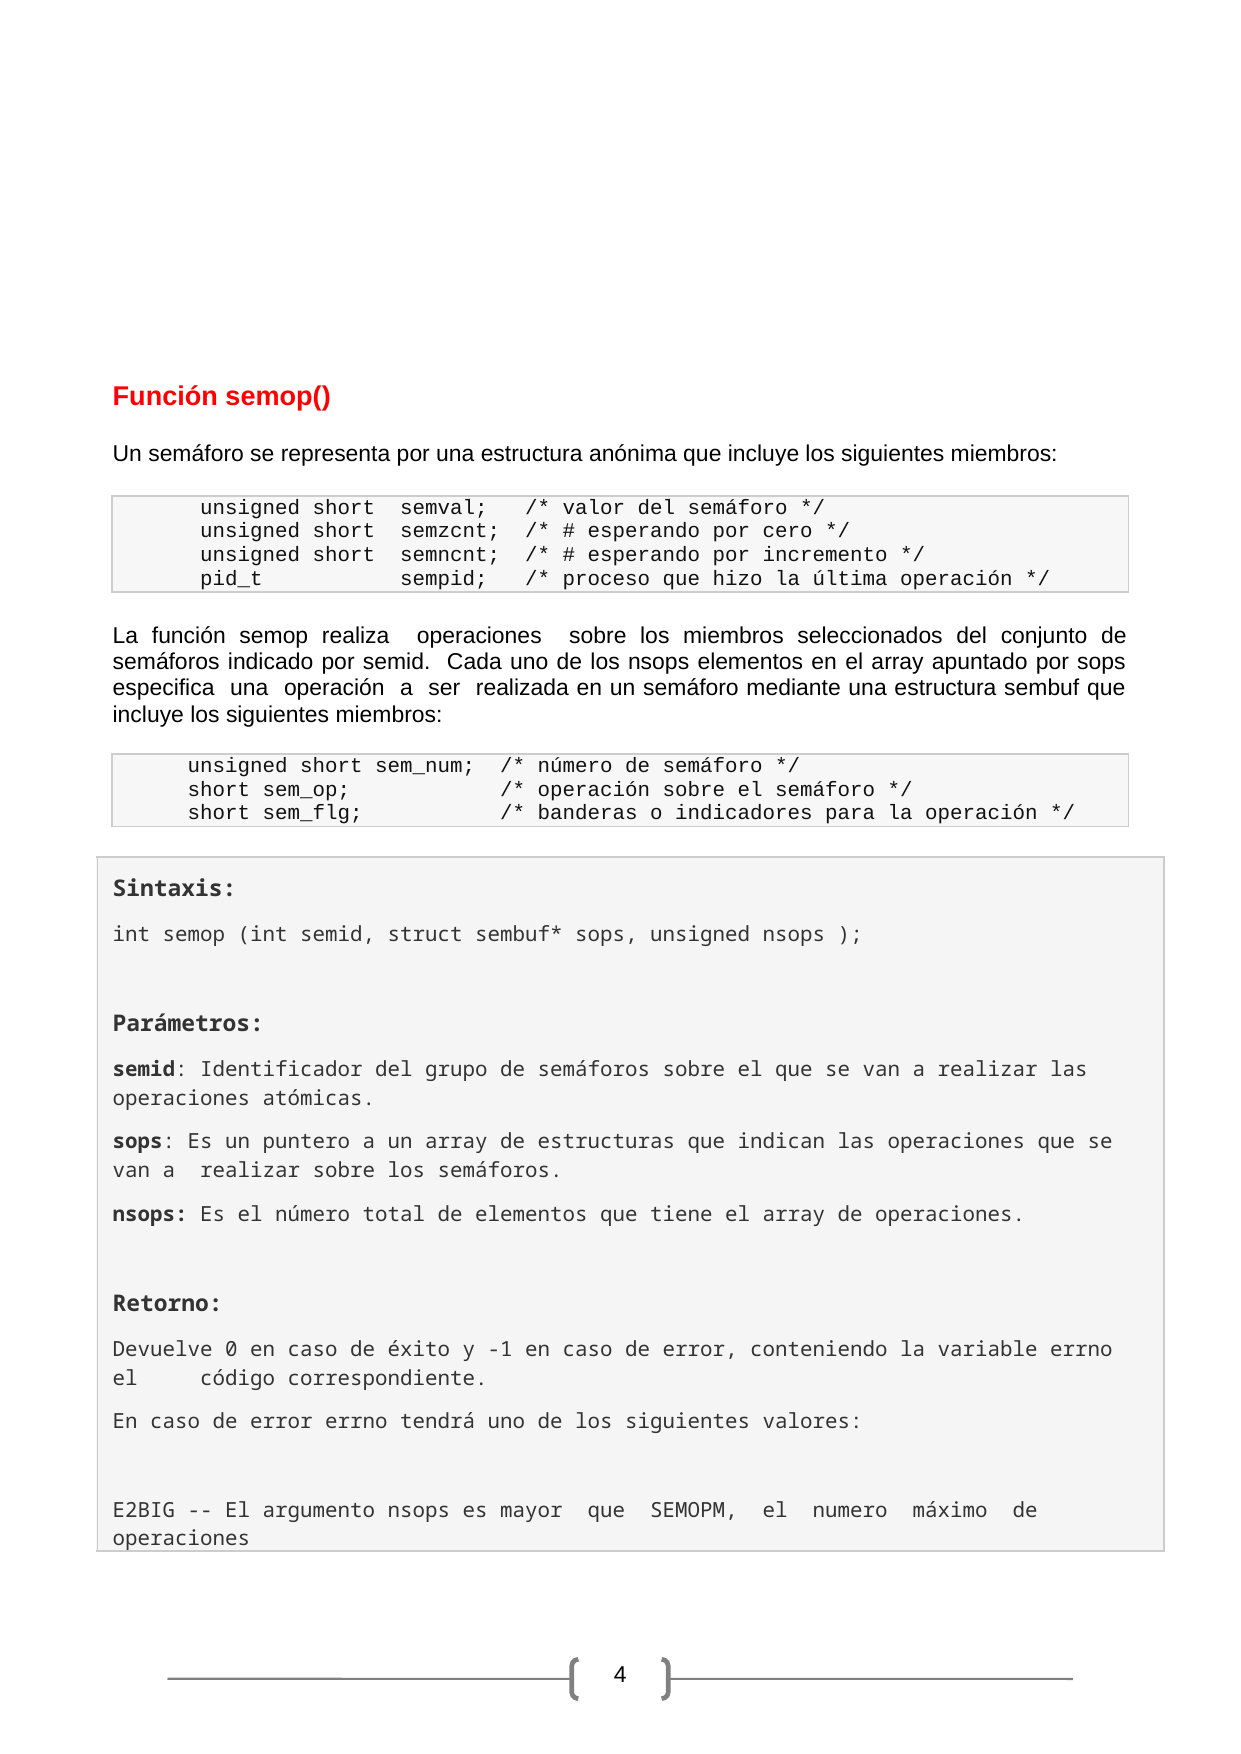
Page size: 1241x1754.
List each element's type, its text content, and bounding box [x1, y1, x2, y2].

text En caso de error errno tendrá uno de los siguientes valores: [98, 1391, 1163, 1434]
text short sem_op; /* operación sobre el semáforo */ [113, 778, 1128, 801]
text Sintaxis: [98, 858, 1163, 903]
text nsops: Es el número total de elementos que tiene el array de operaciones. [98, 1183, 1163, 1227]
text Devuelve 0 en caso de éxito y -1 en caso de error, conteniendo la variable errno el código correspondiente. [98, 1318, 1163, 1391]
text La función semop realiza operaciones sobre los miembros seleccionados del conjunto de semáforos indicado por semid. Cada uno de los nsops elementos en el array apuntado por sops especifica una operación a ser realizada en un semáforo mediante una estructura sembuf que incluye los siguientes miembros: [112, 622, 1128, 727]
text Retorno: [98, 1271, 1163, 1318]
text int semop (int semid, struct sembuf* sops, unsigned nsops ); [98, 903, 1163, 947]
text short sem_flg; /* banderas o indicadores para la operación */ [113, 801, 1128, 826]
text pid_t sempid; /* proceso que hizo la última operación */ [113, 566, 1128, 591]
text E2BIG -- El argumento nsops es mayor que SEMOPM, el numero máximo de operaciones [98, 1479, 1163, 1550]
text unsigned short sem_num; /* número de semáforo */ [113, 755, 1128, 778]
text sops: Es un puntero a un array de estructuras que indican las operaciones que se van a realizar sobre los semáforos. [98, 1111, 1163, 1183]
text semid: Identificador del grupo de semáforos sobre el que se van a realizar las operaciones atómicas. [98, 1038, 1163, 1111]
text Un semáforo se representa por una estructura anónima que incluye los siguientes miembros: [112, 440, 1128, 466]
text unsigned short semncnt; /* # esperando por incremento */ [113, 544, 1128, 566]
text Función semop() [112, 380, 1128, 411]
text unsigned short semval; /* valor del semáforo */ [113, 497, 1128, 520]
text Parámetros: [98, 991, 1163, 1038]
text unsigned short semzcnt; /* # esperando por cero */ [113, 520, 1128, 544]
